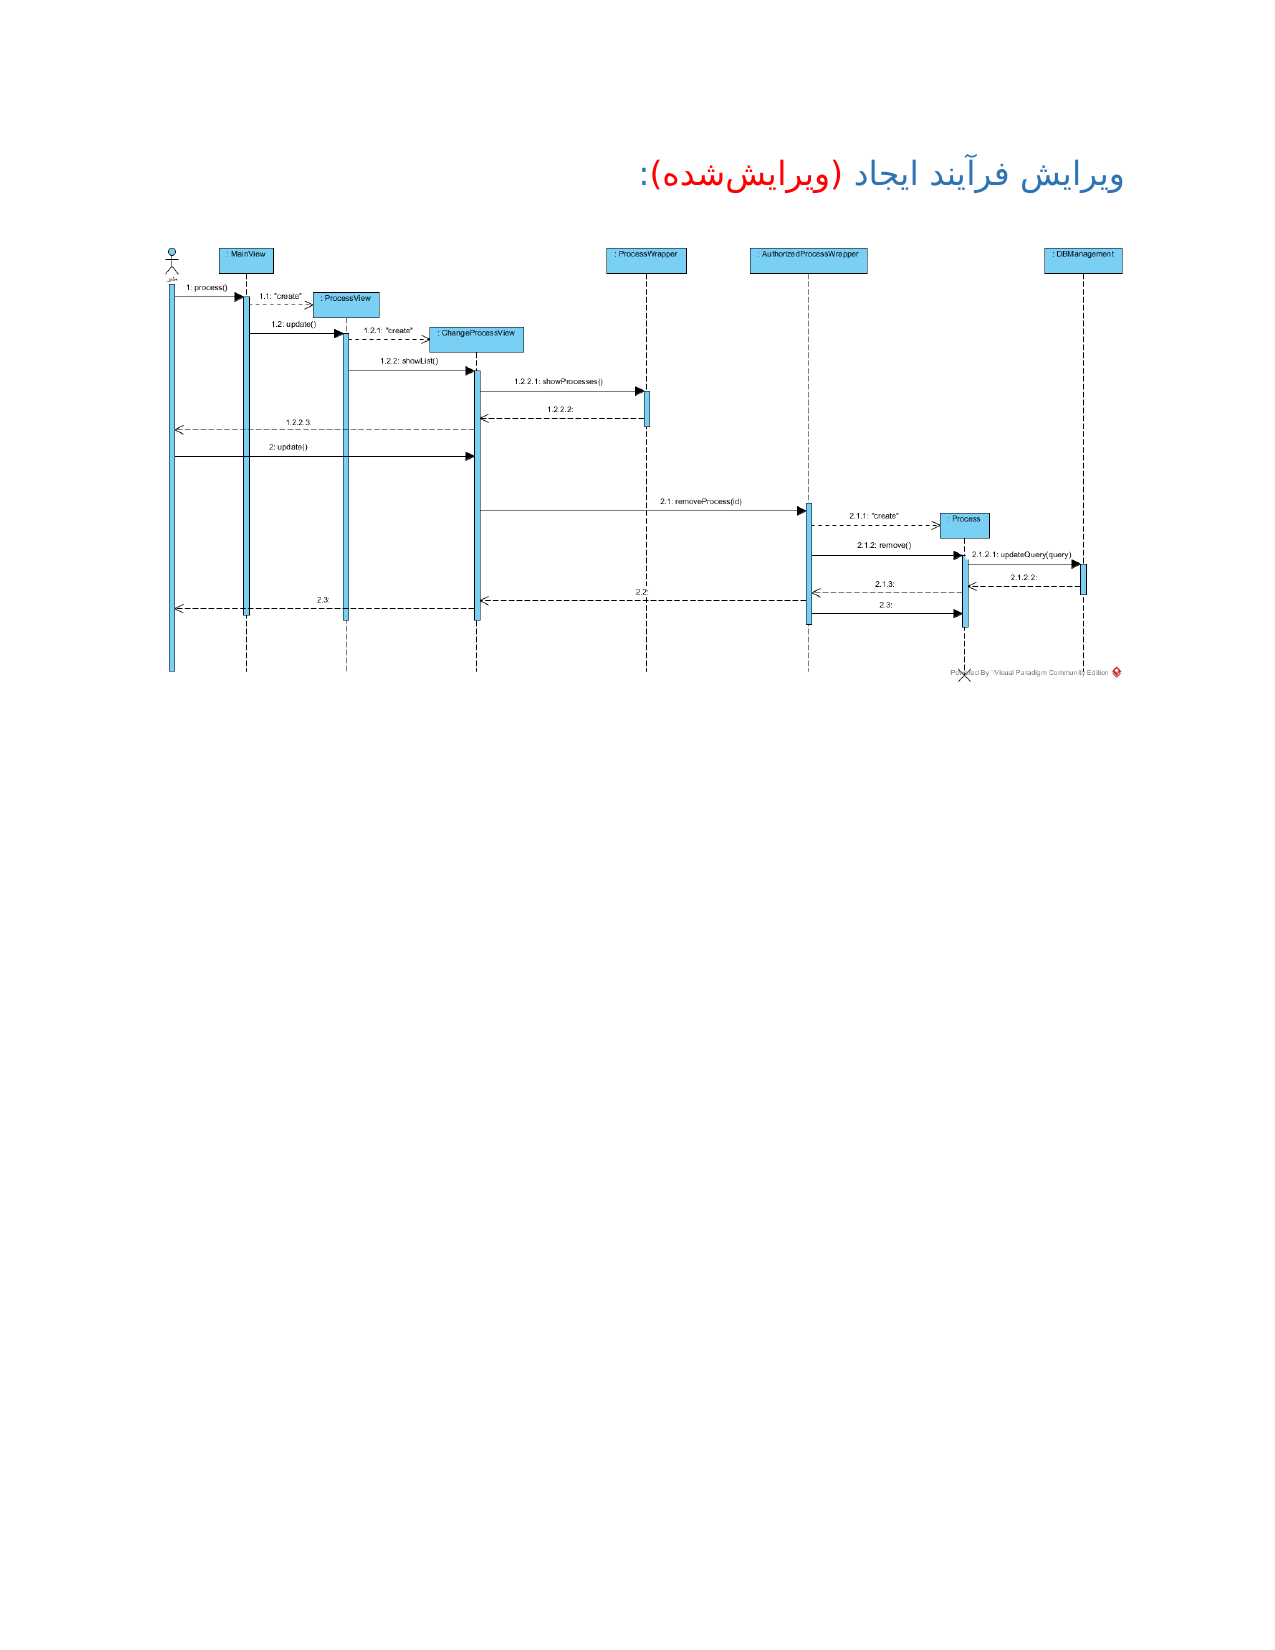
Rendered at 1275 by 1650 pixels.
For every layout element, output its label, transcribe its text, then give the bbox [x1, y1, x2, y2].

subtitle ویرایش فرآیند ایجاد (ویرایش‌شده): [150, 154, 1125, 193]
picture [150, 246, 1125, 684]
